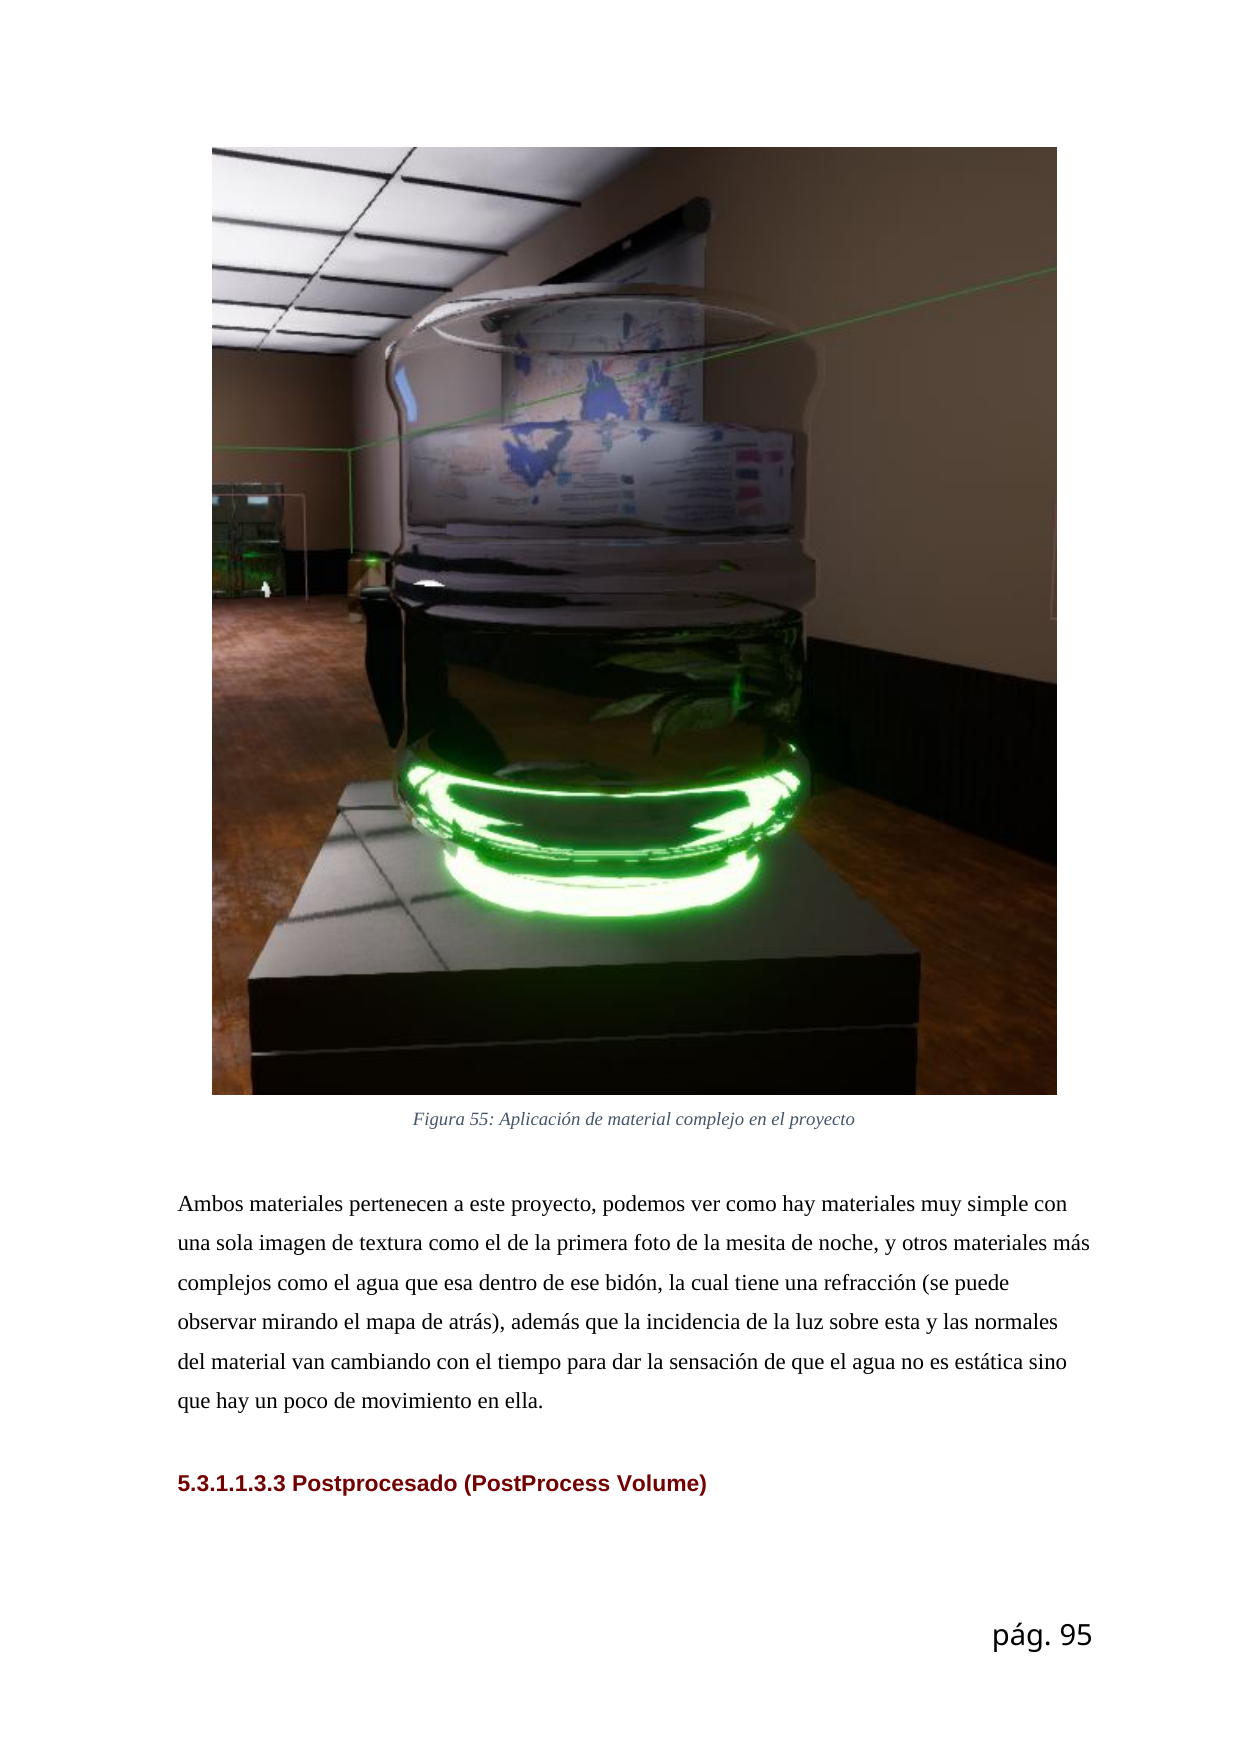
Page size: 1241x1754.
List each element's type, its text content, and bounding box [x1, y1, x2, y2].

picture [212, 147, 1057, 1095]
text Figura 55: Aplicación de material complejo en el proyecto [177, 1108, 1092, 1129]
text Ambos materiales pertenecen a este proyecto, podemos ver como hay materiales muy simple con una sola imagen de textura como el de la primera foto de la mesita de noche, y otros materiales más complejos como el agua que esa dentro de ese bidón, la cual tiene una refracción (se puede observar mirando el mapa de atrás), además que la incidencia de la luz sobre esta y las normales del material van cambiando con el tiempo para dar la sensación de que el agua no es estática sino que hay un poco de movimiento en ella. [177, 1190, 1092, 1413]
subtitle 5.3.1.1.3.3 Postprocesado (PostProcess Volume) [177, 1470, 1092, 1497]
